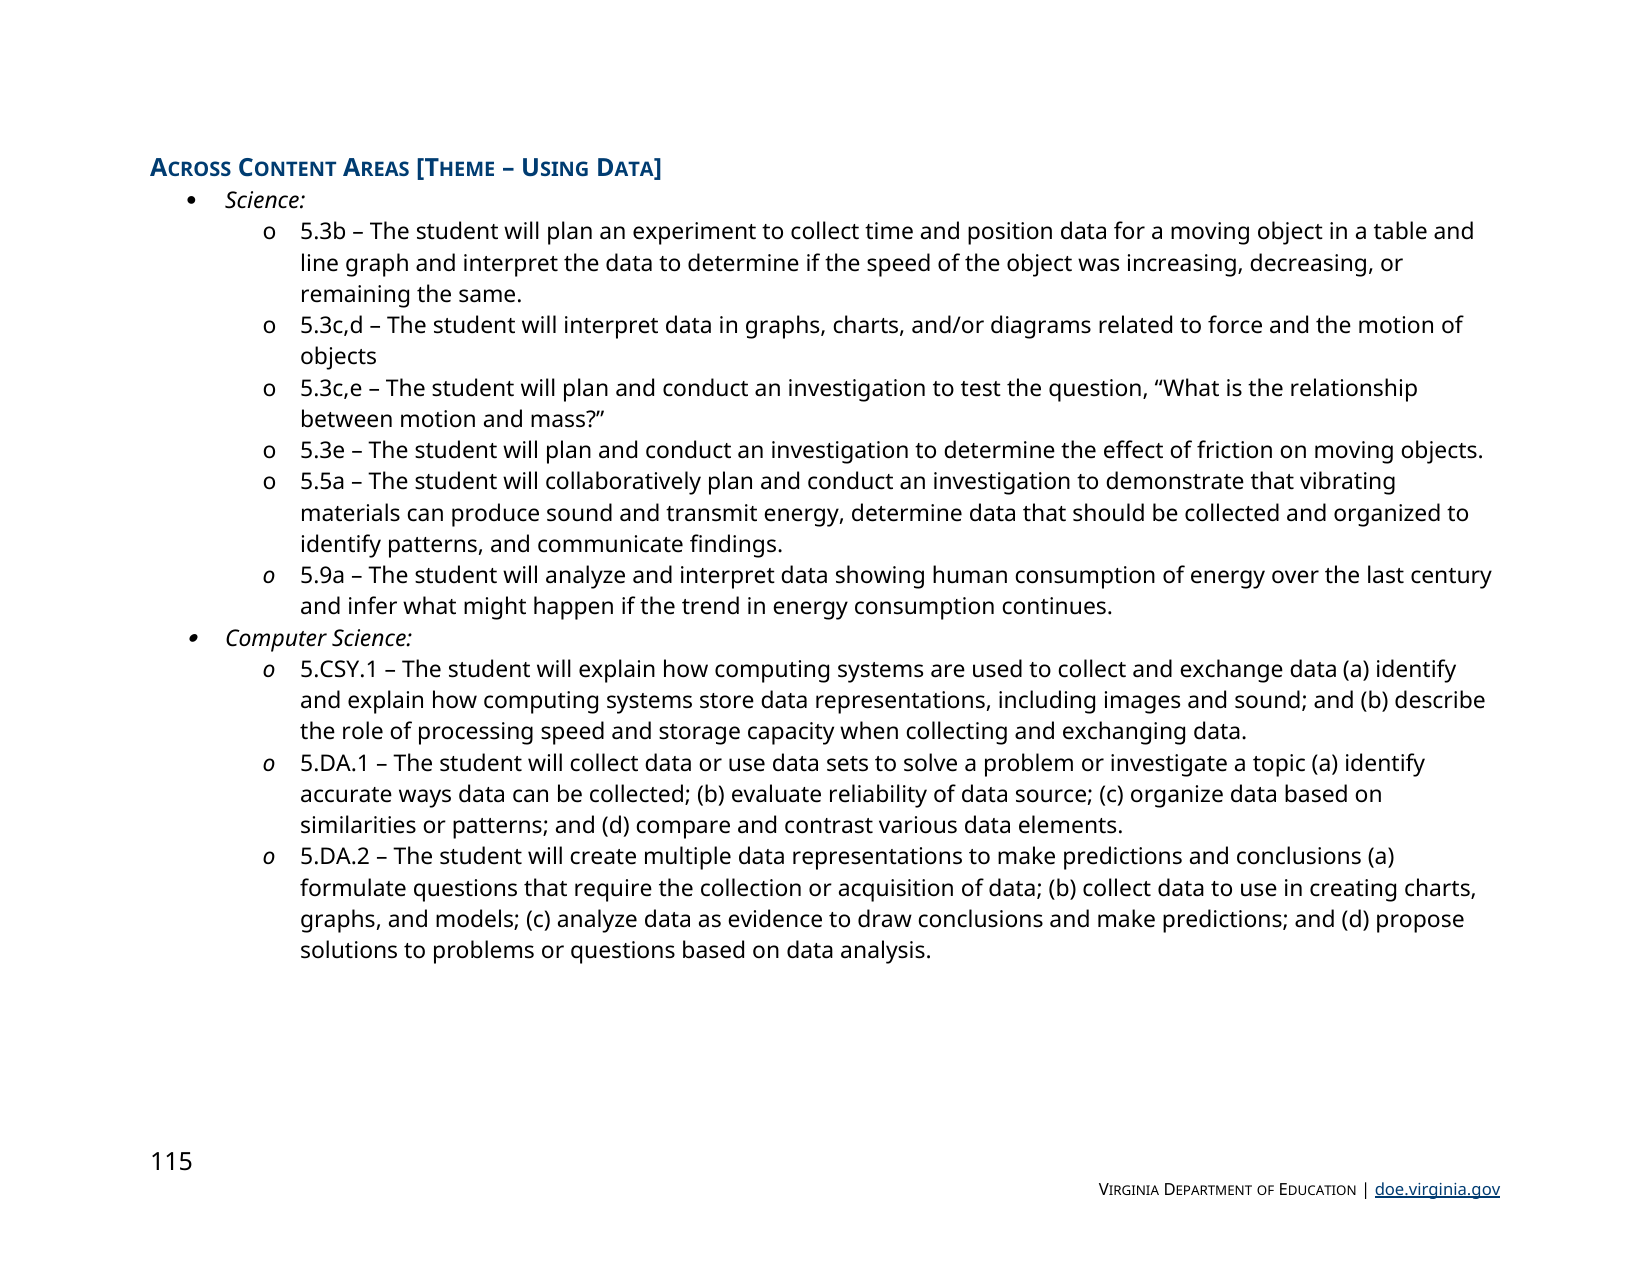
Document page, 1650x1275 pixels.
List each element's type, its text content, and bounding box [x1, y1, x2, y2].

list 5.3b – The student will plan an experiment to collect time and position data for a moving object in a table and line graph and interpret the data to determine if the speed of the object was increasing, decreasing, or remaining the same. [262, 215, 1500, 309]
list Computer Science: [187, 622, 1500, 653]
list 5.3c,d – The student will interpret data in graphs, charts, and/or diagrams related to force and the motion of objects [262, 309, 1500, 372]
list 5.CSY.1 – The student will explain how computing systems are used to collect and exchange data (a) identify and explain how computing systems store data representations, including images and sound; and (b) describe the role of processing speed and storage capacity when collecting and exchanging data. [262, 653, 1500, 747]
list 5.DA.2 – The student will create multiple data representations to make predictions and conclusions (a) formulate questions that require the collection or acquisition of data; (b) collect data to use in creating charts, graphs, and models; (c) analyze data as evidence to draw conclusions and make predictions; and (d) propose solutions to problems or questions based on data analysis. [262, 840, 1500, 965]
list 5.5a – The student will collaboratively plan and conduct an investigation to demonstrate that vibrating materials can produce sound and transmit energy, determine data that should be collected and organized to identify patterns, and communicate findings. [262, 465, 1500, 559]
list 5.9a – The student will analyze and interpret data showing human consumption of energy over the last century and infer what might happen if the trend in energy consumption continues. [262, 559, 1500, 622]
list Science: [187, 184, 1500, 215]
list 5.DA.1 – The student will collect data or use data sets to solve a problem or investigate a topic (a) identify accurate ways data can be collected; (b) evaluate reliability of data source; (c) organize data based on similarities or patterns; and (d) compare and contrast various data elements. [262, 747, 1500, 840]
list 5.3c,e – The student will plan and conduct an investigation to test the question, “What is the relationship between motion and mass?” [262, 372, 1500, 434]
list 5.3e – The student will plan and conduct an investigation to determine the effect of friction on moving objects. [262, 434, 1500, 465]
subtitle Across Content Areas [Theme – Using Data] [150, 150, 1500, 184]
